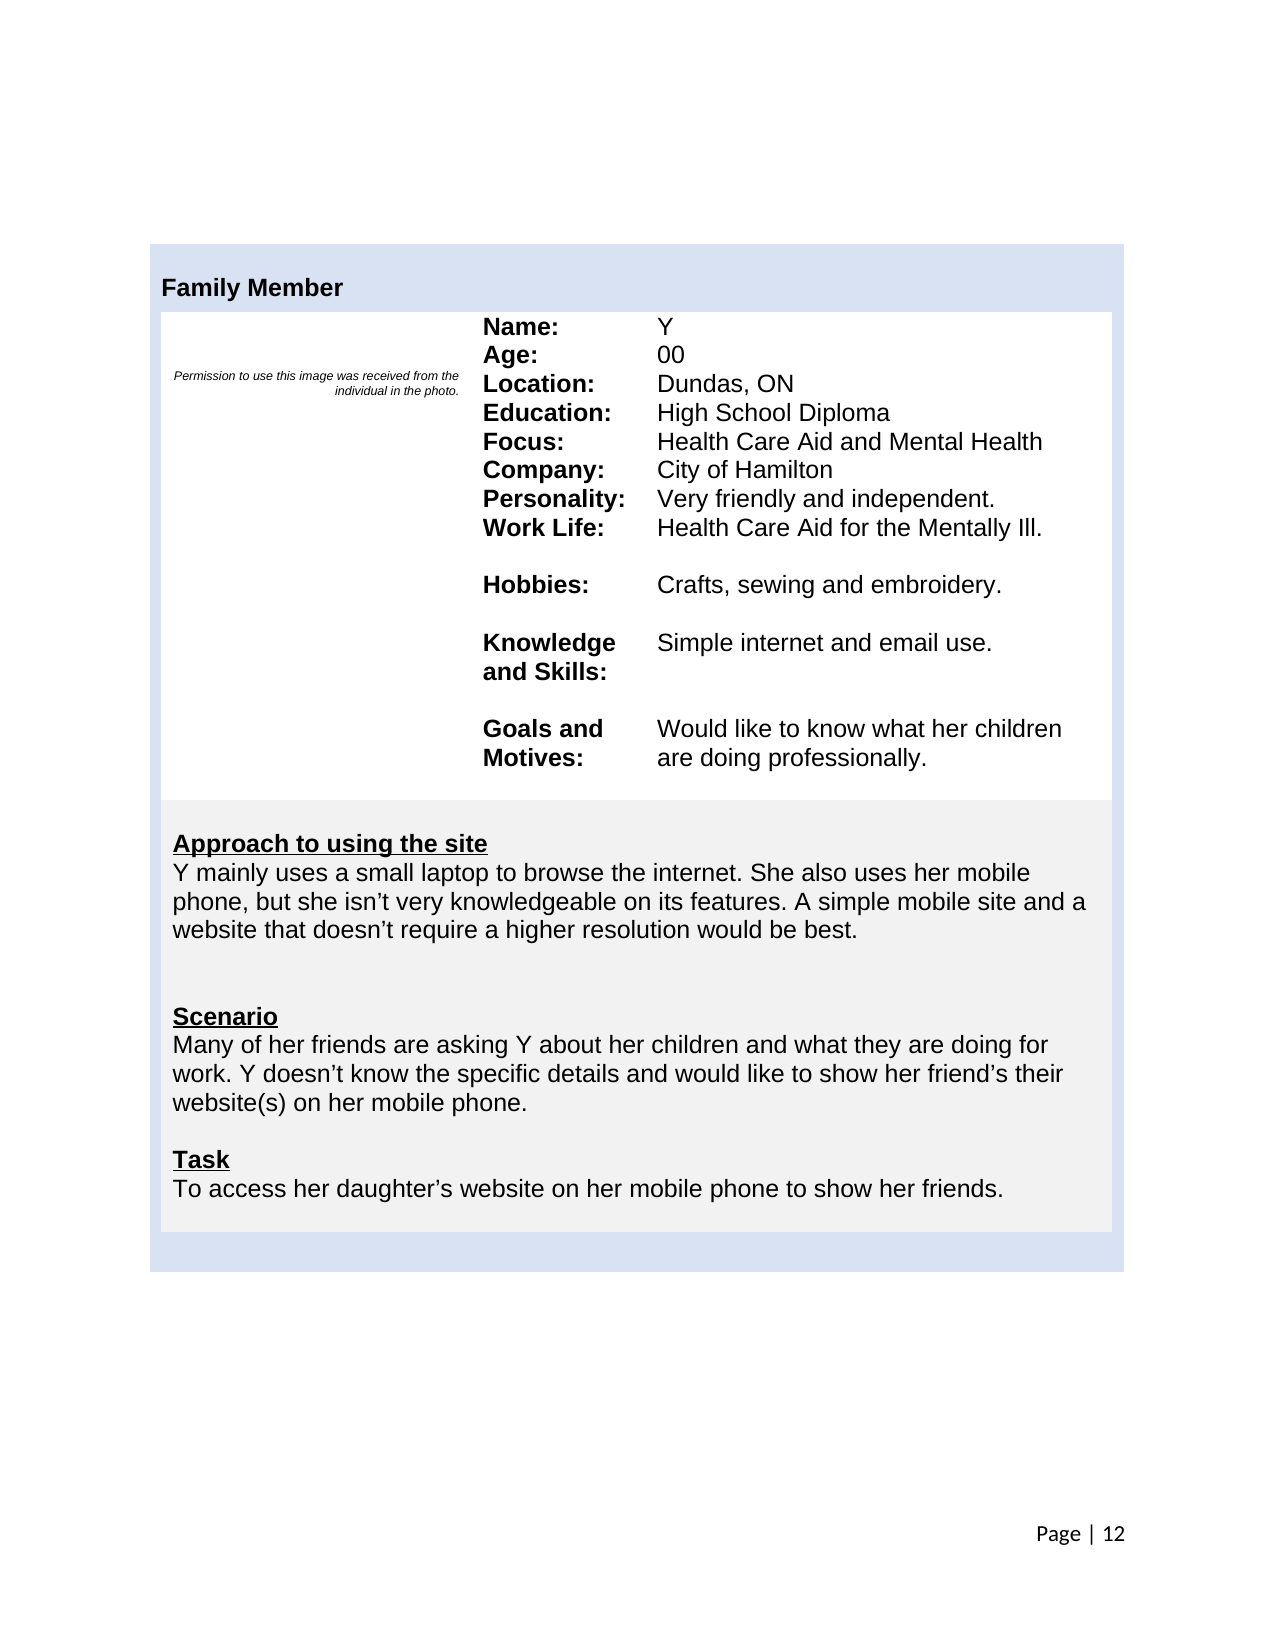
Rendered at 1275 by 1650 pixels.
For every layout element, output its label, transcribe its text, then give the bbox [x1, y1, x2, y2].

table_header Family Member [150, 244, 1124, 312]
table_cell [150, 312, 1124, 1272]
